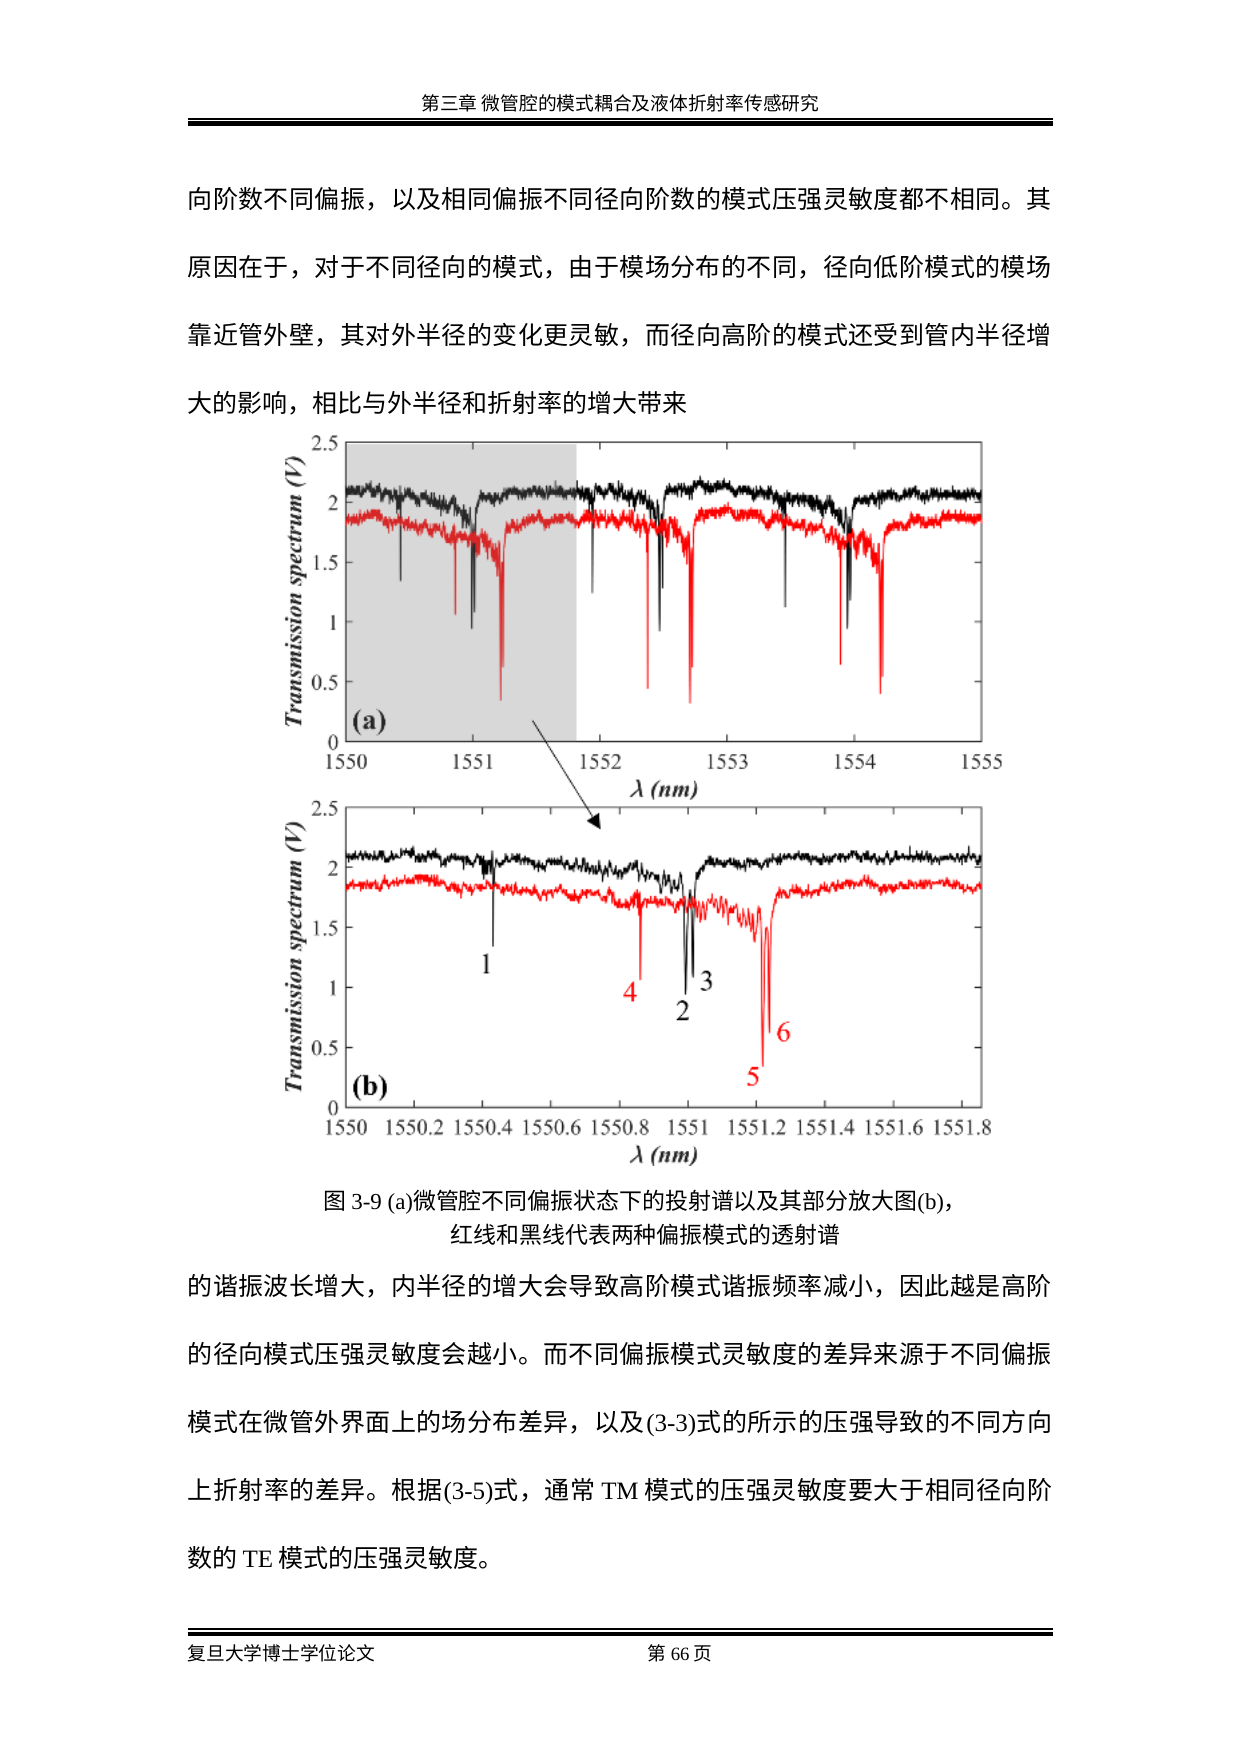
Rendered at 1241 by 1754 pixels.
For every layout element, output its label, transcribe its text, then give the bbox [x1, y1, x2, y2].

text 红线和黑线代表两种偏振模式的透射谱 [187, 1217, 1053, 1251]
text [187, 164, 1053, 436]
picture [280, 435, 1011, 1166]
text 的谐振波长增大，内半径的增大会导致高阶模式谐振频率减小，因此越是高阶的径向模式压强灵敏度会越小。而不同偏振模式灵敏度的差异来源于不同偏振模式在微管外界面上的场分布差异，以及(3-3)式的所示的压强导致的不同方向上折射率的差异。根据(3-5)式，通常TM模式的压强灵敏度要大于相同径向阶数的TE模式的压强灵敏度。 [187, 1251, 1053, 1590]
text 图3-9 (a)微管腔不同偏振状态下的投射谱以及其部分放大图(b)， [187, 1183, 1053, 1217]
